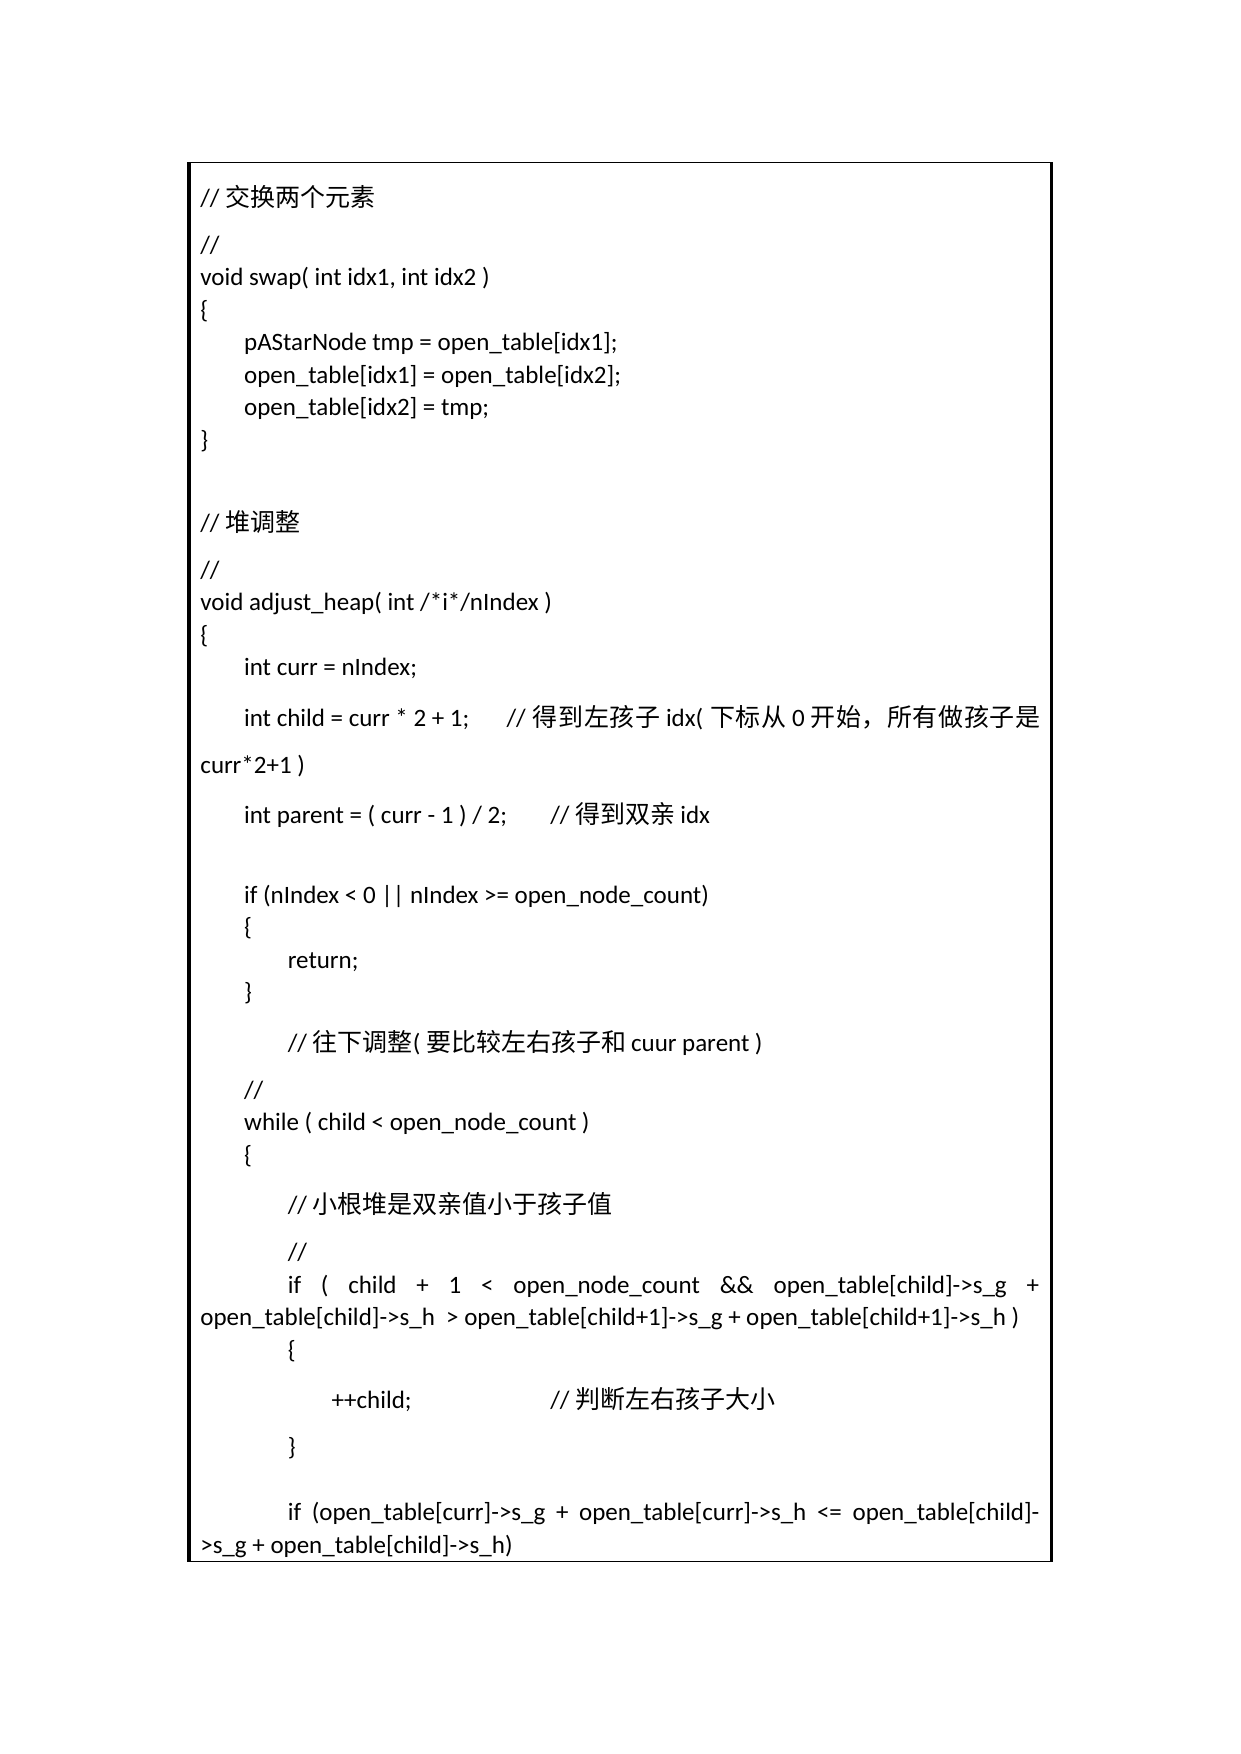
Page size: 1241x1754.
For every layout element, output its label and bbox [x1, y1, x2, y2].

table_cell [191, 163, 1050, 1561]
